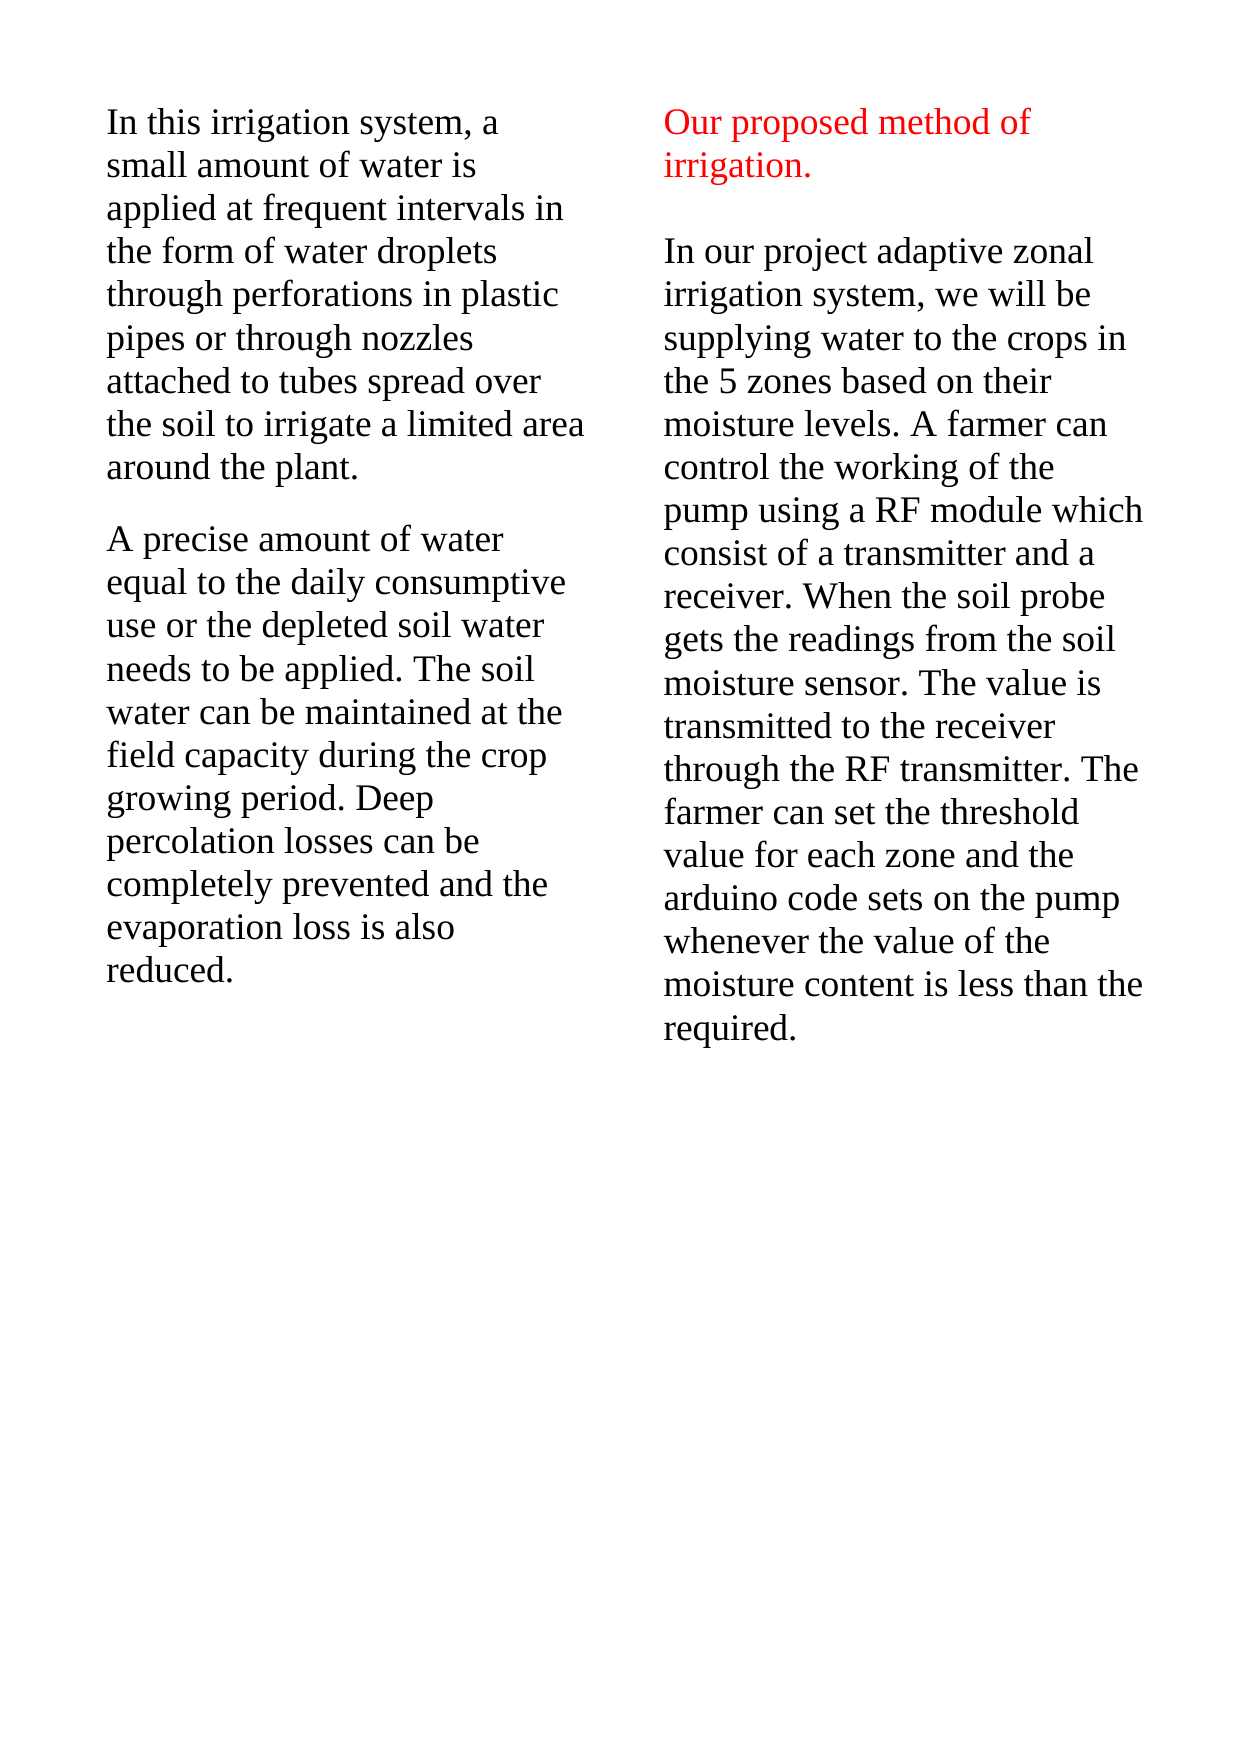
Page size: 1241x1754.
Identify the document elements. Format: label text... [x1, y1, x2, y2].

text Our proposed method of irrigation. [663, 99, 1146, 186]
text In this irrigation system, a small amount of water is applied at frequent intervals in the form of water droplets through perforations in plastic pipes or through nozzles attached to tubes spread over the soil to irrigate a limited area around the plant. [106, 99, 589, 487]
text In our project adaptive zonal irrigation system, we will be supplying water to the crops in the 5 zones based on their moisture levels. A farmer can control the working of the pump using a RF module which consist of a transmitter and a receiver. When the soil probe gets the readings from the soil moisture sensor. The value is transmitted to the receiver through the RF transmitter. The farmer can set the threshold value for each zone and the arduino code sets on the pump whenever the value of the moisture content is less than the required. [663, 229, 1146, 1048]
text A precise amount of water equal to the daily consumptive use or the depleted soil water needs to be applied. The soil water can be maintained at the field capacity during the crop growing period. Deep percolation losses can be completely prevented and the evaporation loss is also reduced. [106, 517, 589, 991]
